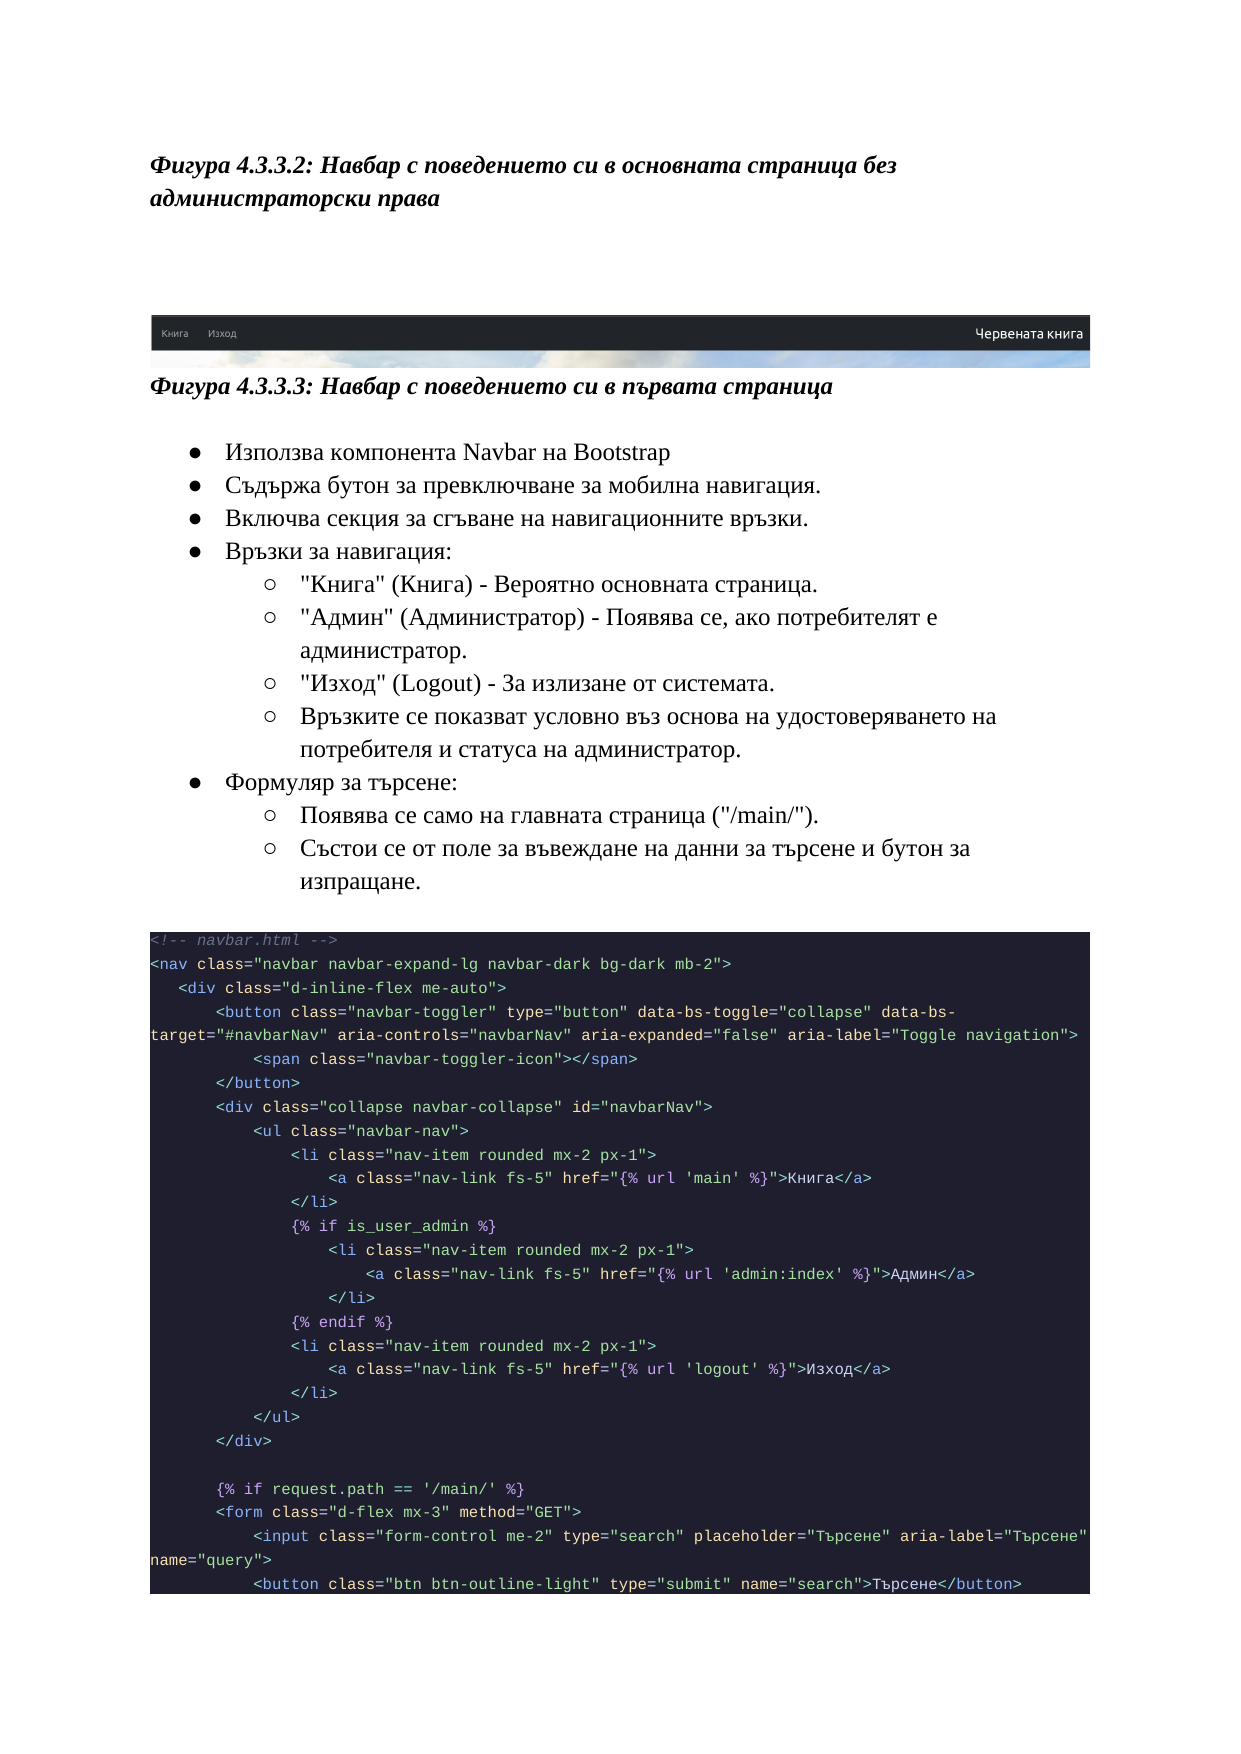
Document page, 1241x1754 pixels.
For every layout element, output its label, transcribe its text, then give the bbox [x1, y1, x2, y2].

list Появява се само на главната страница ("/main/"). [262, 800, 1090, 829]
text <nav class="navbar navbar-expand-lg navbar-dark bg-dark mb-2"> [150, 956, 1090, 974]
list "Админ" (Администратор) - Появява се, ако потребителят е администратор. [262, 602, 1090, 664]
text <span class="navbar-toggler-icon"></span> [150, 1052, 1090, 1069]
list Състои се от поле за въвеждане на данни за търсене и бутон за изпращане. [262, 833, 1090, 895]
text <ul class="navbar-nav"> [150, 1123, 1090, 1141]
list Използва компонента Navbar на Bootstrap [187, 437, 1090, 466]
text </li> [150, 1290, 1090, 1308]
list "Книга" (Книга) - Вероятно основната страница. [262, 569, 1090, 598]
text <button class="btn btn-outline-light" type="submit" name="search">Търсене</button> [150, 1576, 1090, 1594]
text <input class="form-control me-2" type="search" placeholder="Търсене" aria-label="Търсене" name="query"> [150, 1529, 1090, 1570]
text <form class="d-flex mx-3" method="GET"> [150, 1505, 1090, 1523]
text {% if is_user_admin %} [150, 1219, 1090, 1236]
list Връзките се показват условно въз основа на удостоверяването на потребителя и статуса на администратор. [262, 701, 1090, 763]
list Съдържа бутон за превключване за мобилна навигация. [187, 470, 1090, 499]
list "Изход" (Logout) - За излизане от системата. [262, 668, 1090, 697]
text <li class="nav-item rounded mx-2 px-1"> [150, 1147, 1090, 1165]
text <li class="nav-item rounded mx-2 px-1"> [150, 1242, 1090, 1260]
text </li> [150, 1195, 1090, 1212]
text </div> [150, 1433, 1090, 1451]
text <li class="nav-item rounded mx-2 px-1"> [150, 1338, 1090, 1356]
text </button> [150, 1076, 1090, 1093]
text <a class="nav-link fs-5" href="{% url 'admin:index' %}">Админ</a> [150, 1266, 1090, 1284]
picture [150, 315, 1091, 368]
text <div class="d-inline-flex me-auto"> [150, 980, 1090, 998]
text {% endif %} [150, 1314, 1090, 1332]
text <a class="nav-link fs-5" href="{% url 'main' %}">Книга</a> [150, 1171, 1090, 1189]
text <a class="nav-link fs-5" href="{% url 'logout' %}">Изход</a> [150, 1362, 1090, 1379]
text <button class="navbar-toggler" type="button" data-bs-toggle="collapse" data-bs-target="#navbarNav" aria-controls="navbarNav" aria-expanded="false" aria-label="Toggle navigation"> [150, 1004, 1090, 1046]
text <!-- navbar.html --> [150, 932, 1090, 950]
text <div class="collapse navbar-collapse" id="navbarNav"> [150, 1099, 1090, 1117]
list Формуляр за търсене: [187, 767, 1090, 796]
text Фигура 4.3.3.3: Навбар с поведението си в първата страница [150, 371, 1090, 400]
text Фигура 4.3.3.2: Навбар с поведението си в основната страница без администраторски права [150, 150, 1090, 212]
text </li> [150, 1386, 1090, 1403]
list Включва секция за сгъване на навигационните връзки. [187, 503, 1090, 532]
list Връзки за навигация: [187, 536, 1090, 565]
text </ul> [150, 1409, 1090, 1427]
text {% if request.path == '/main/' %} [150, 1481, 1090, 1499]
